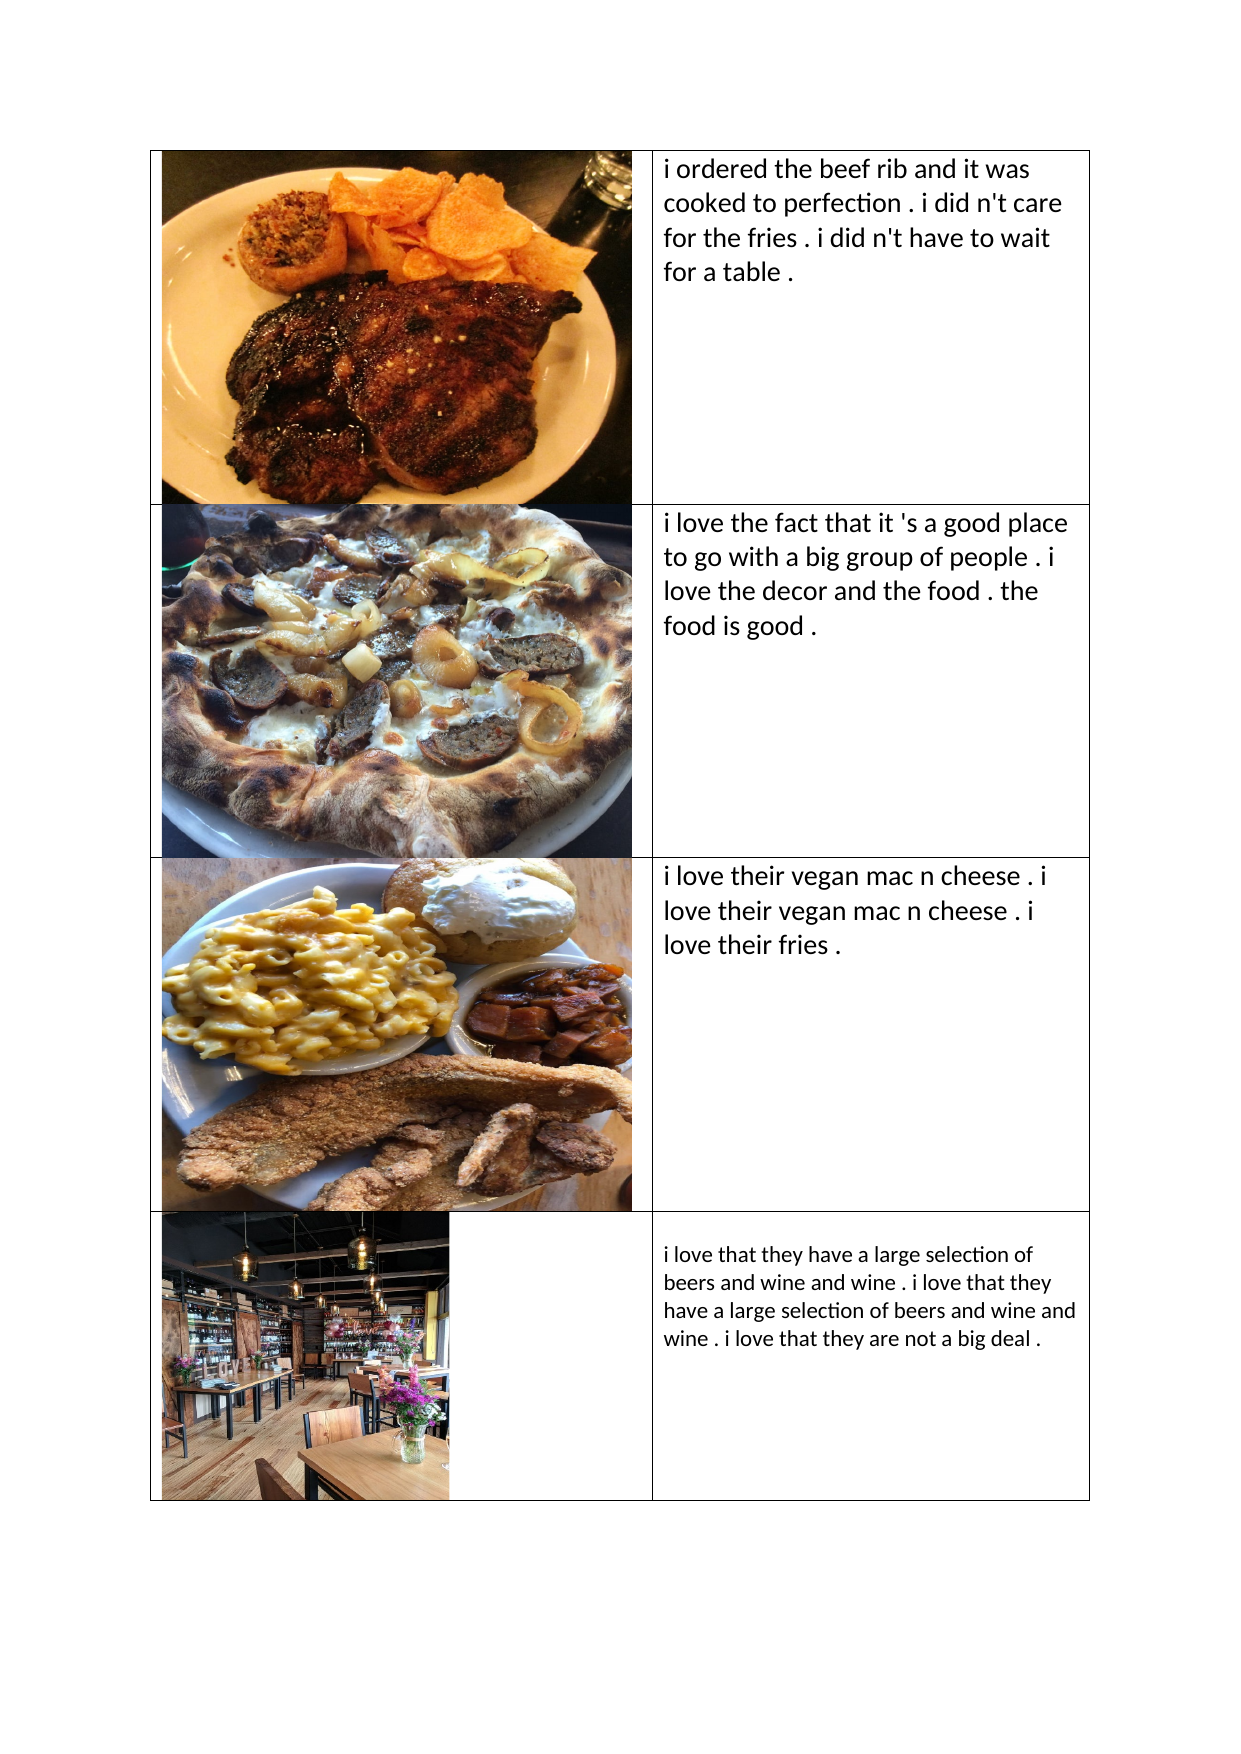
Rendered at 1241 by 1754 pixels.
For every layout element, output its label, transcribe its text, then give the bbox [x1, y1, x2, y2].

table_cell i love their vegan mac n cheese . i love their vegan mac n cheese . i love their fries . [653, 858, 1089, 1211]
table_cell [151, 858, 161, 1211]
table_cell [632, 151, 652, 504]
table_cell [151, 1212, 161, 1499]
picture [161, 1212, 450, 1500]
table_cell [450, 1212, 652, 1499]
picture [161, 151, 632, 1211]
table_cell [632, 505, 652, 857]
table_cell i love that they have a large selection of beers and wine and wine . i love that they have a large selection of beers and wine and wine . i love that they are not a big deal . [653, 1212, 1089, 1499]
table_cell [632, 858, 652, 1211]
table_cell i ordered the beef rib and it was cooked to perfection . i did n't care for the fries . i did n't have to wait for a table . [653, 151, 1089, 504]
table_cell i love the fact that it 's a good place to go with a big group of people . i love the decor and the food . the food is good . [653, 505, 1089, 857]
table_cell [151, 505, 161, 857]
table_cell [151, 151, 161, 504]
